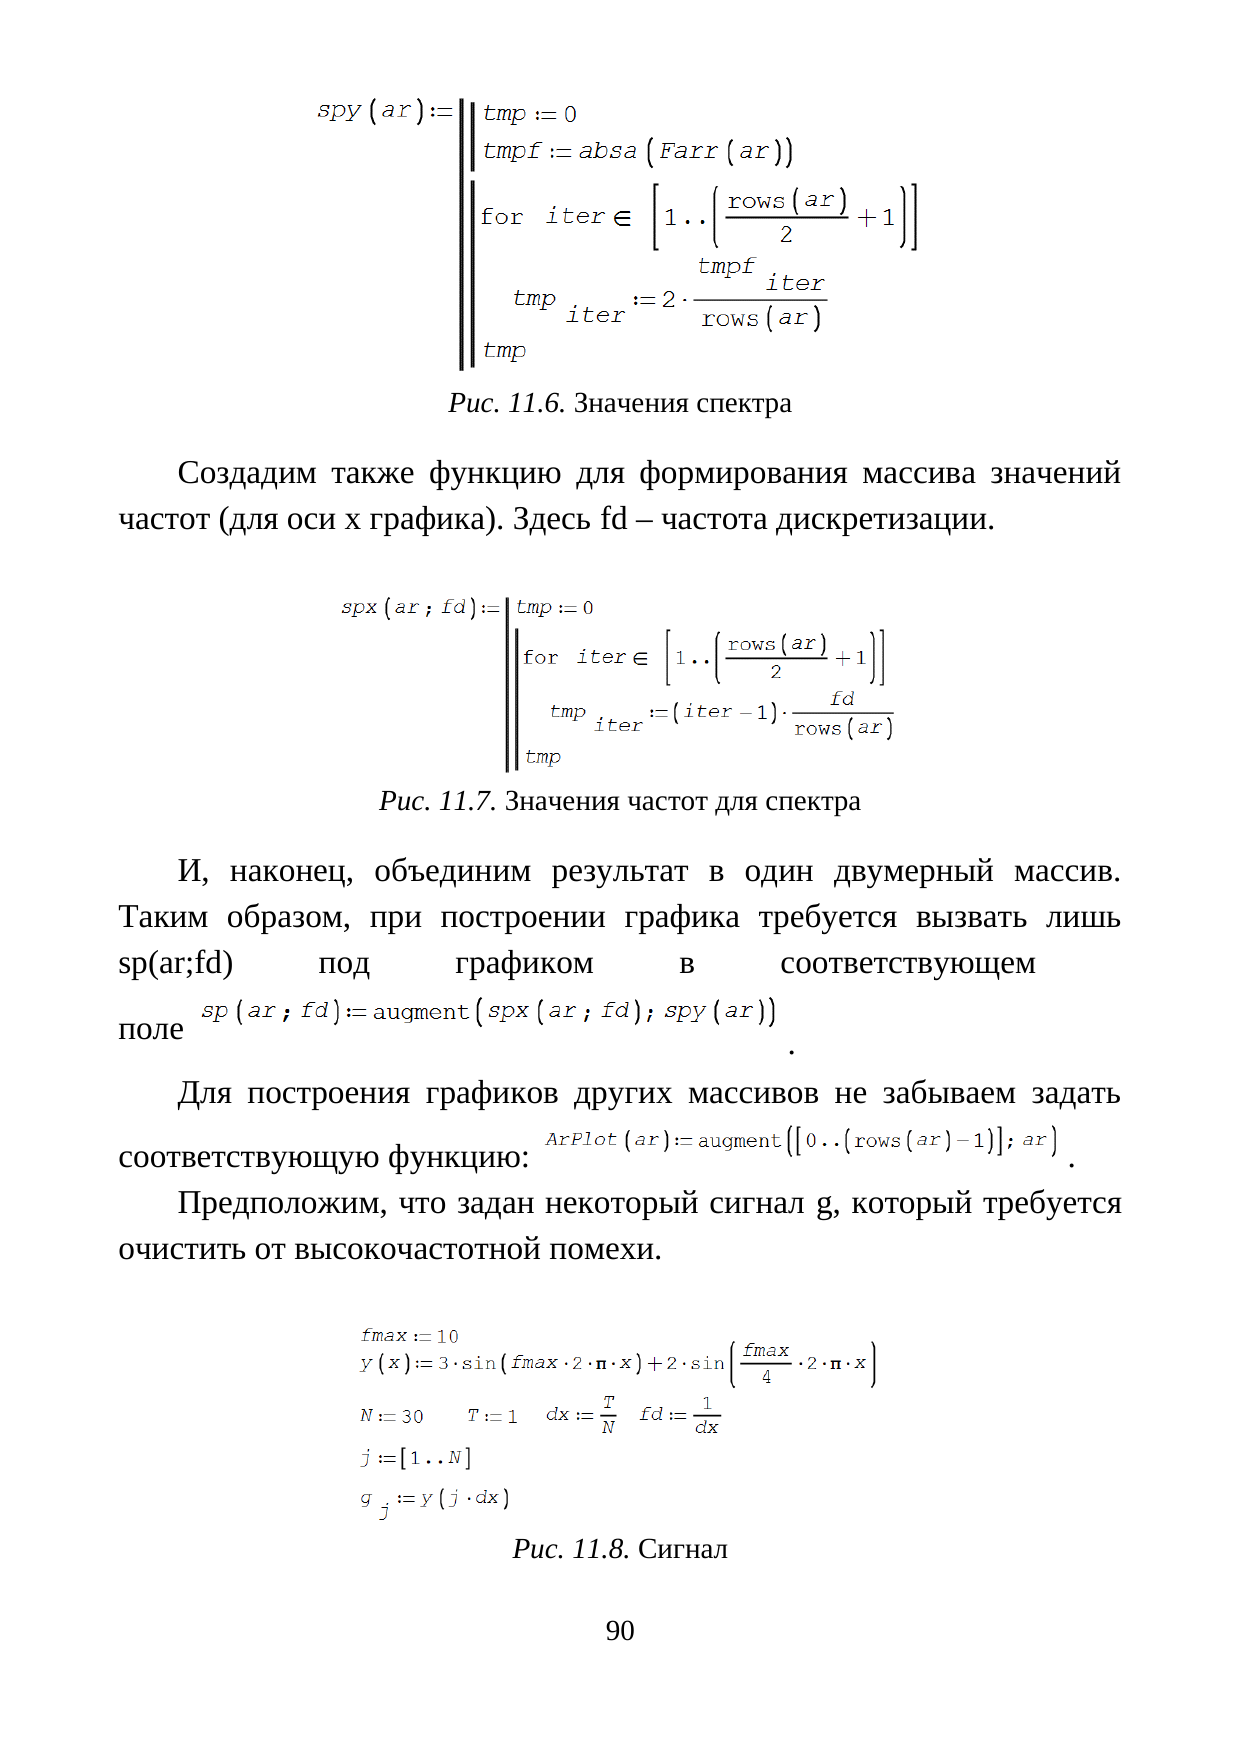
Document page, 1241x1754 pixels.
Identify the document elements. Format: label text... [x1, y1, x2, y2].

text Предположим, что задан некоторый сигнал g, который требуется очистить от высокочастотной помехи. [118, 1183, 1122, 1267]
picture [192, 988, 788, 1040]
picture [538, 1117, 1068, 1168]
picture [307, 88, 933, 385]
picture [333, 589, 907, 784]
text Создадим также функцию для формирования массива значений частот (для оси х графика). Здесь fd – частота дискретизации. [118, 452, 1122, 536]
text И, наконец, объединим результат в один двумерный массив. Таким образом, при построении графика требуется вызвать лишь sp(ar;fd) под графиком в соответствующем поле . [118, 851, 1122, 1061]
text Рис. 11.6. Значения спектра [118, 385, 1122, 418]
picture [353, 1320, 887, 1532]
text Рис. 11.7. Значения частот для спектра [118, 783, 1122, 817]
text Рис. 11.8. Сигнал [118, 1532, 1122, 1565]
